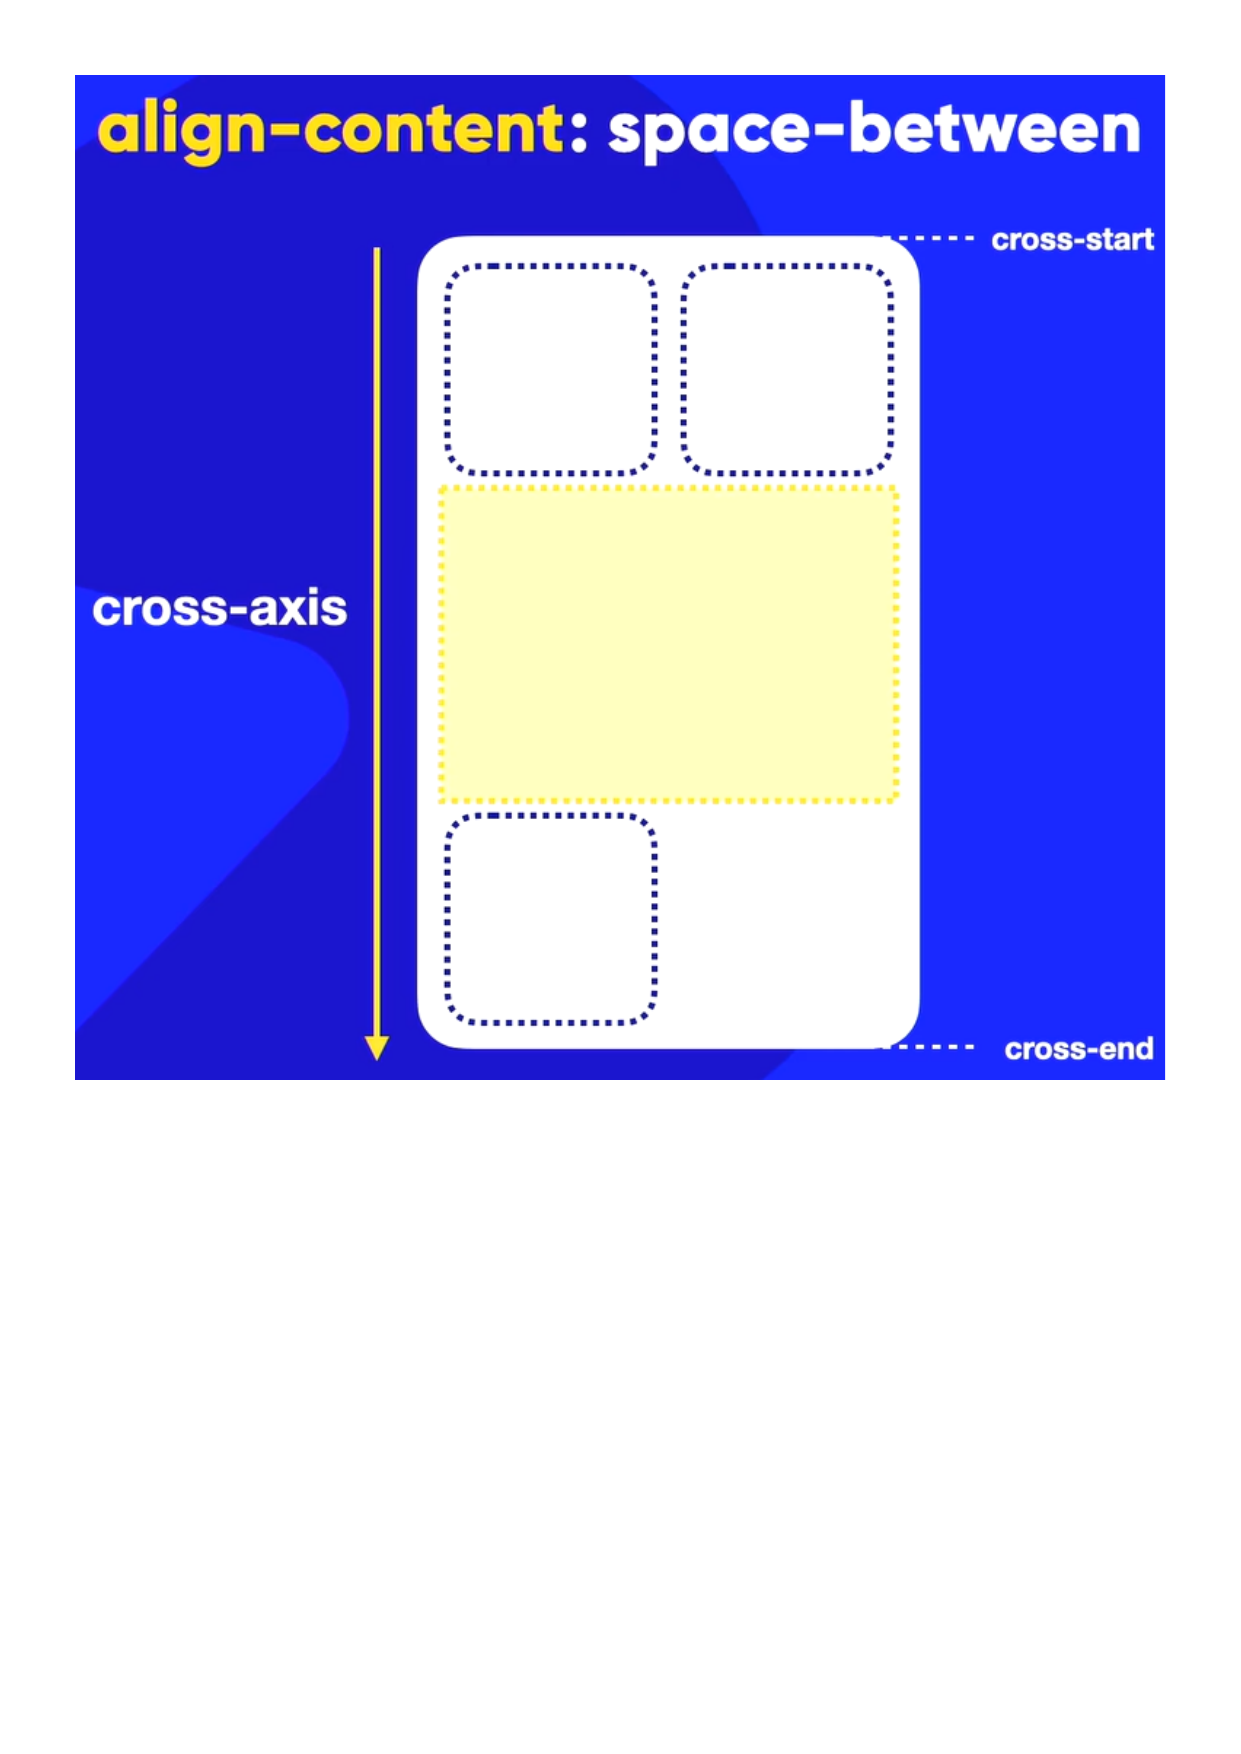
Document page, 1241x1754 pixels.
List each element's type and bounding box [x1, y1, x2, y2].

picture [75, 75, 1166, 1080]
